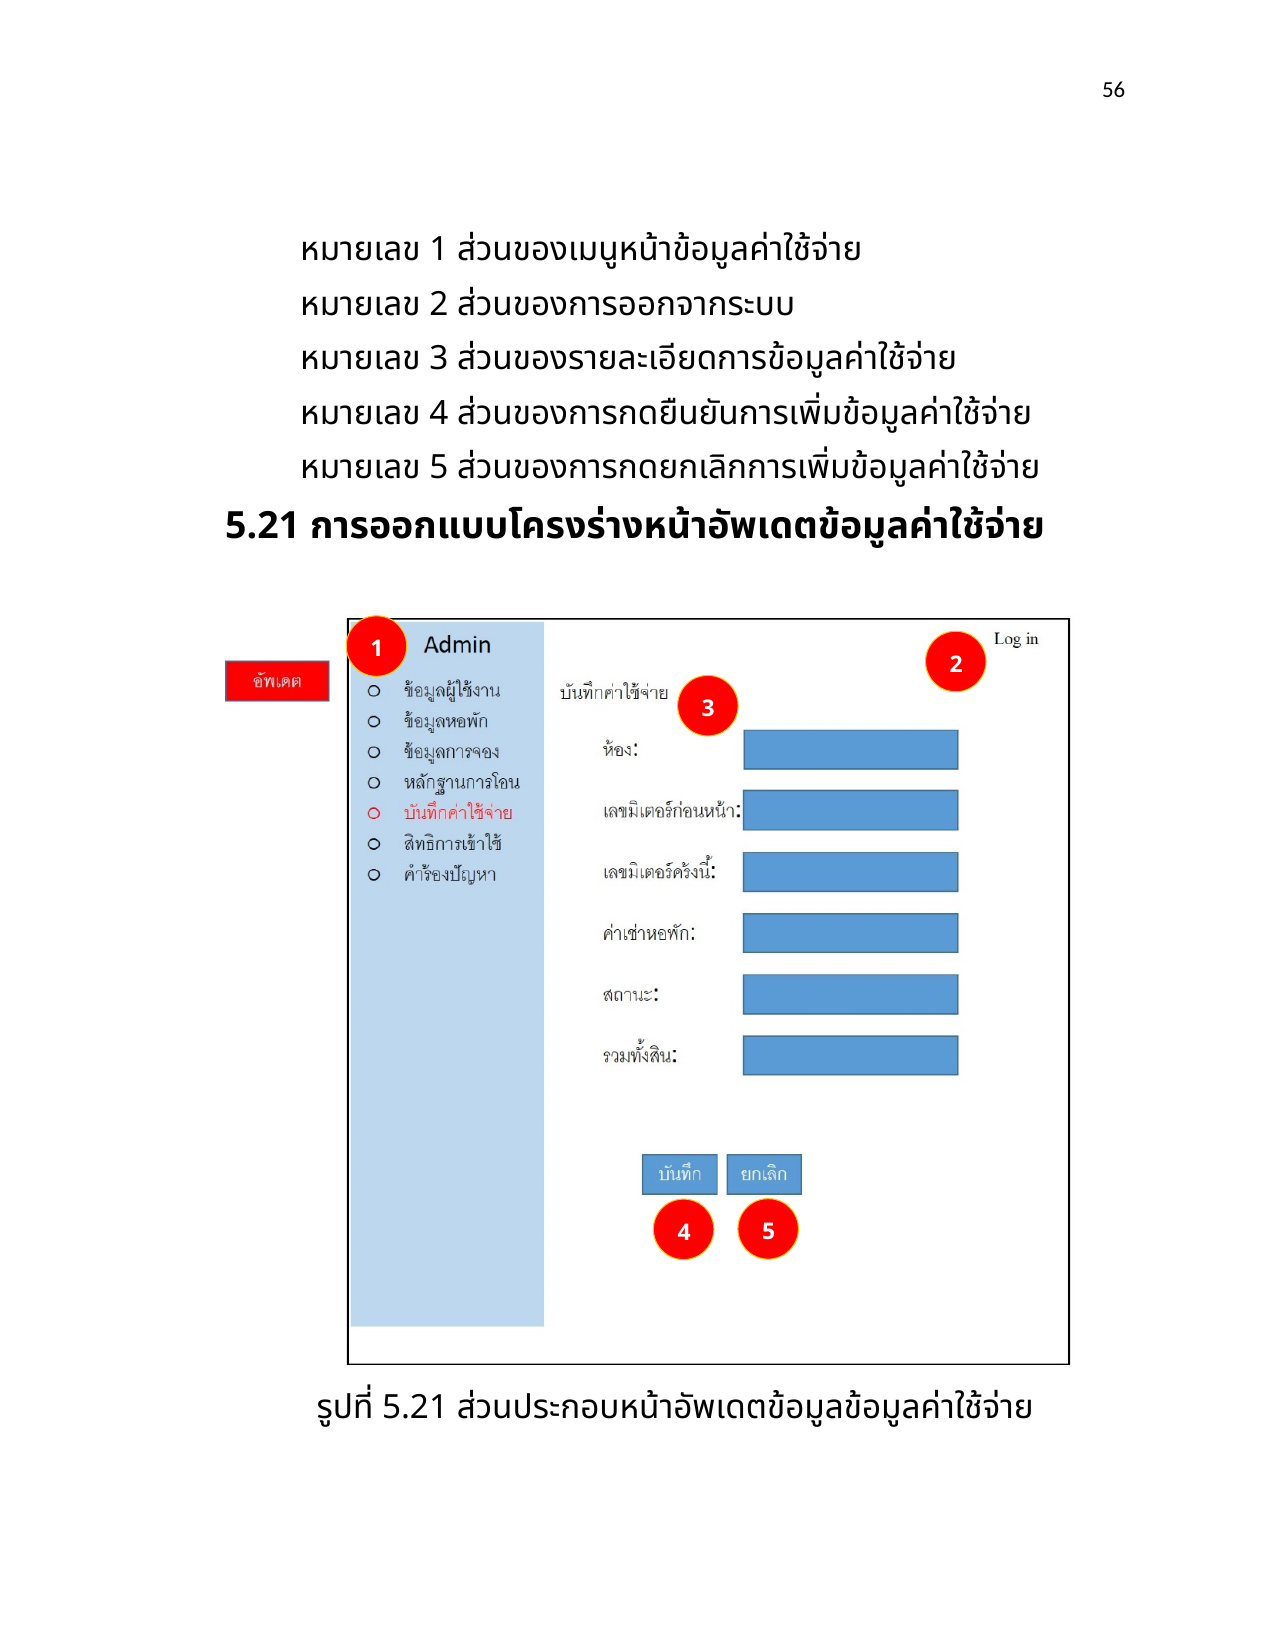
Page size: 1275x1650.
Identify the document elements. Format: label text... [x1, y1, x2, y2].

text หมายเลข 2 ส่วนของการออกจากระบบ [300, 279, 1125, 330]
picture [225, 614, 1134, 1365]
text หมายเลข 3 ส่วนของรายละเอียดการข้อมูลค่าใช้จ่าย [300, 334, 1125, 385]
text 5.21 การออกแบบโครงร่างหน้าอัพเดตข้อมูลค่าใช้จ่าย [225, 498, 1125, 555]
text หมายเลข 5 ส่วนของการกดยกเลิกการเพิ่มข้อมูลค่าใช้จ่าย [300, 443, 1125, 494]
text หมายเลข 4 ส่วนของการกดยืนยันการเพิ่มข้อมูลค่าใช้จ่าย [300, 389, 1125, 439]
text หมายเลข 1 ส่วนของเมนูหน้าข้อมูลค่าใช้จ่าย [225, 225, 1125, 276]
text รูปที่ 5.21 ส่วนประกอบหน้าอัพเดตข้อมูลข้อมูลค่าใช้จ่าย [225, 1383, 1125, 1434]
